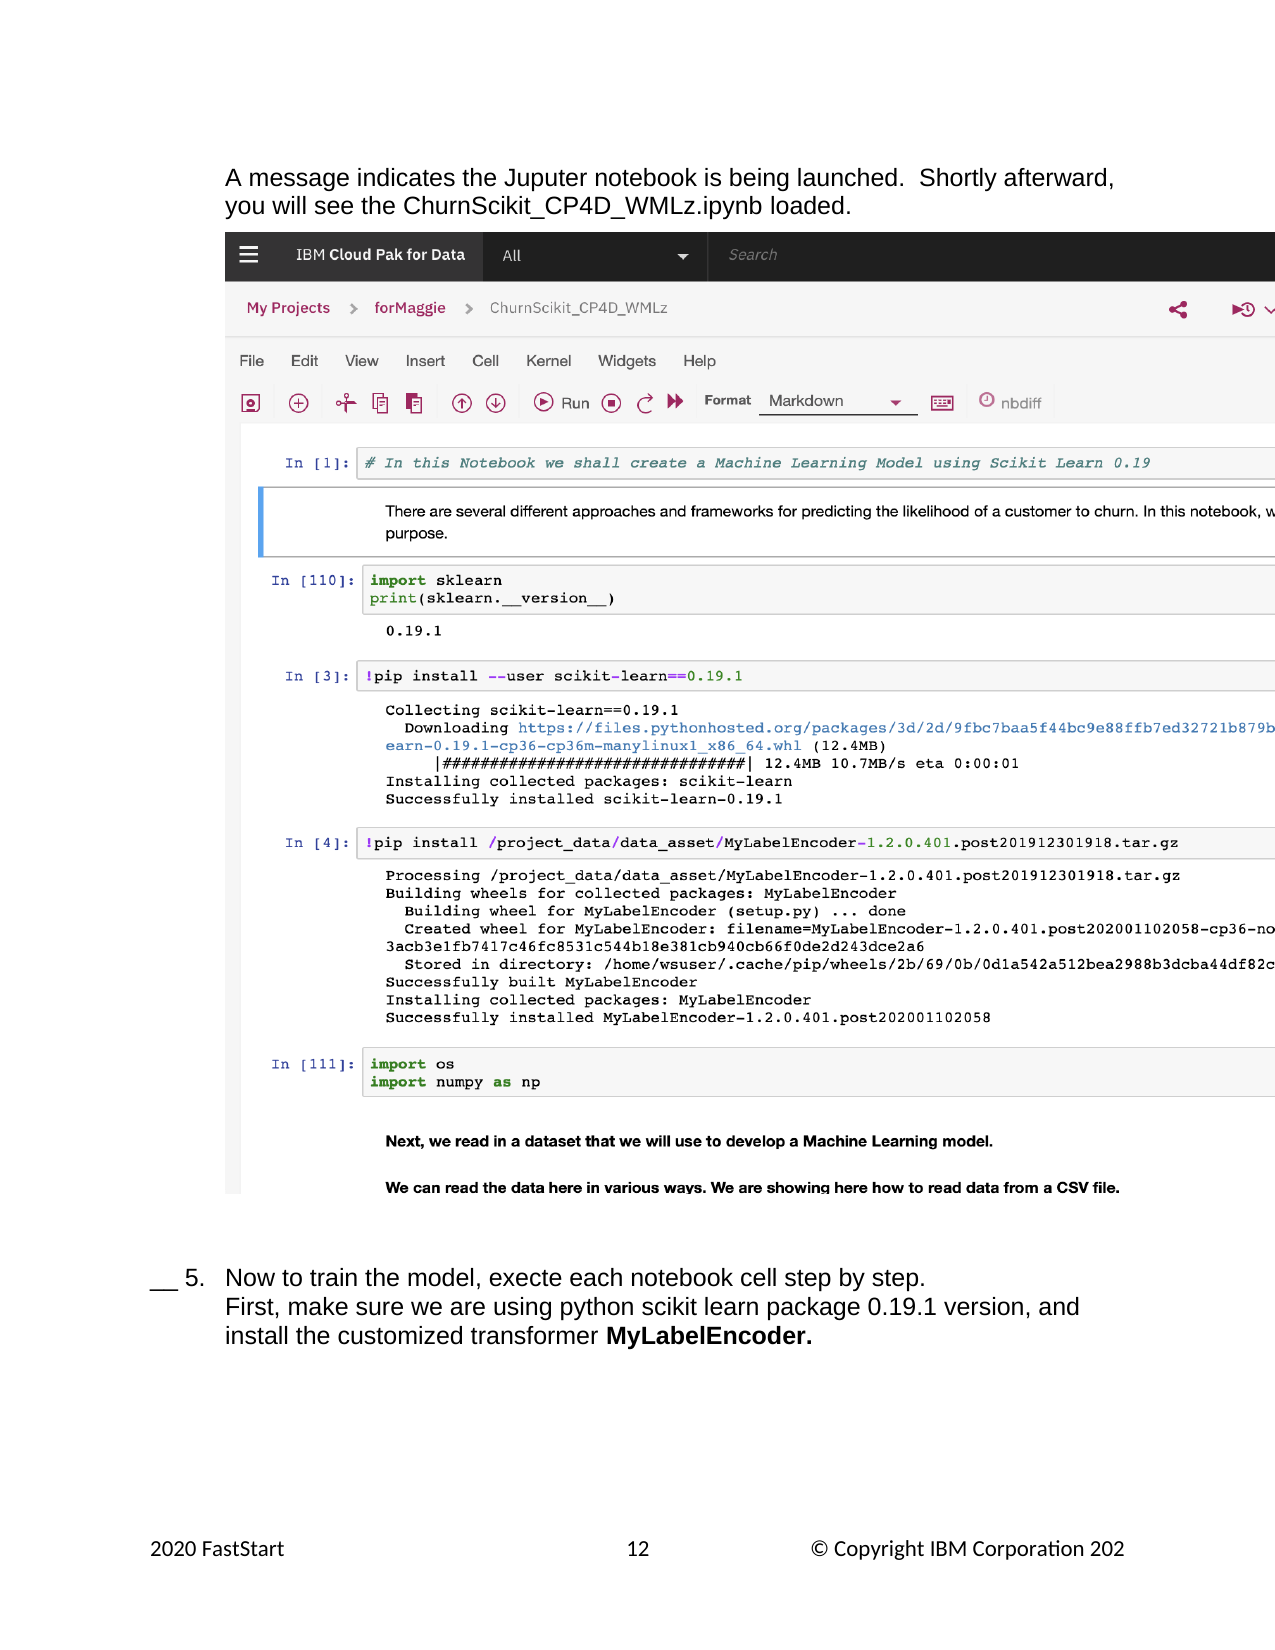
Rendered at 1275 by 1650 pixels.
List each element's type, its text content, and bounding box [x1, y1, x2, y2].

text Now to train the model, execte each notebook cell step by step. First, make sure we are using python scikit learn package 0.19.1 version, and install the customized transformer MyLabelEncoder. [150, 1263, 1125, 1349]
text A message indicates the Juputer notebook is being launched. Shortly afterward, you will see the ChurnScikit_CP4D_WMLz.ipynb loaded. [225, 162, 1125, 220]
picture [225, 232, 1275, 1194]
